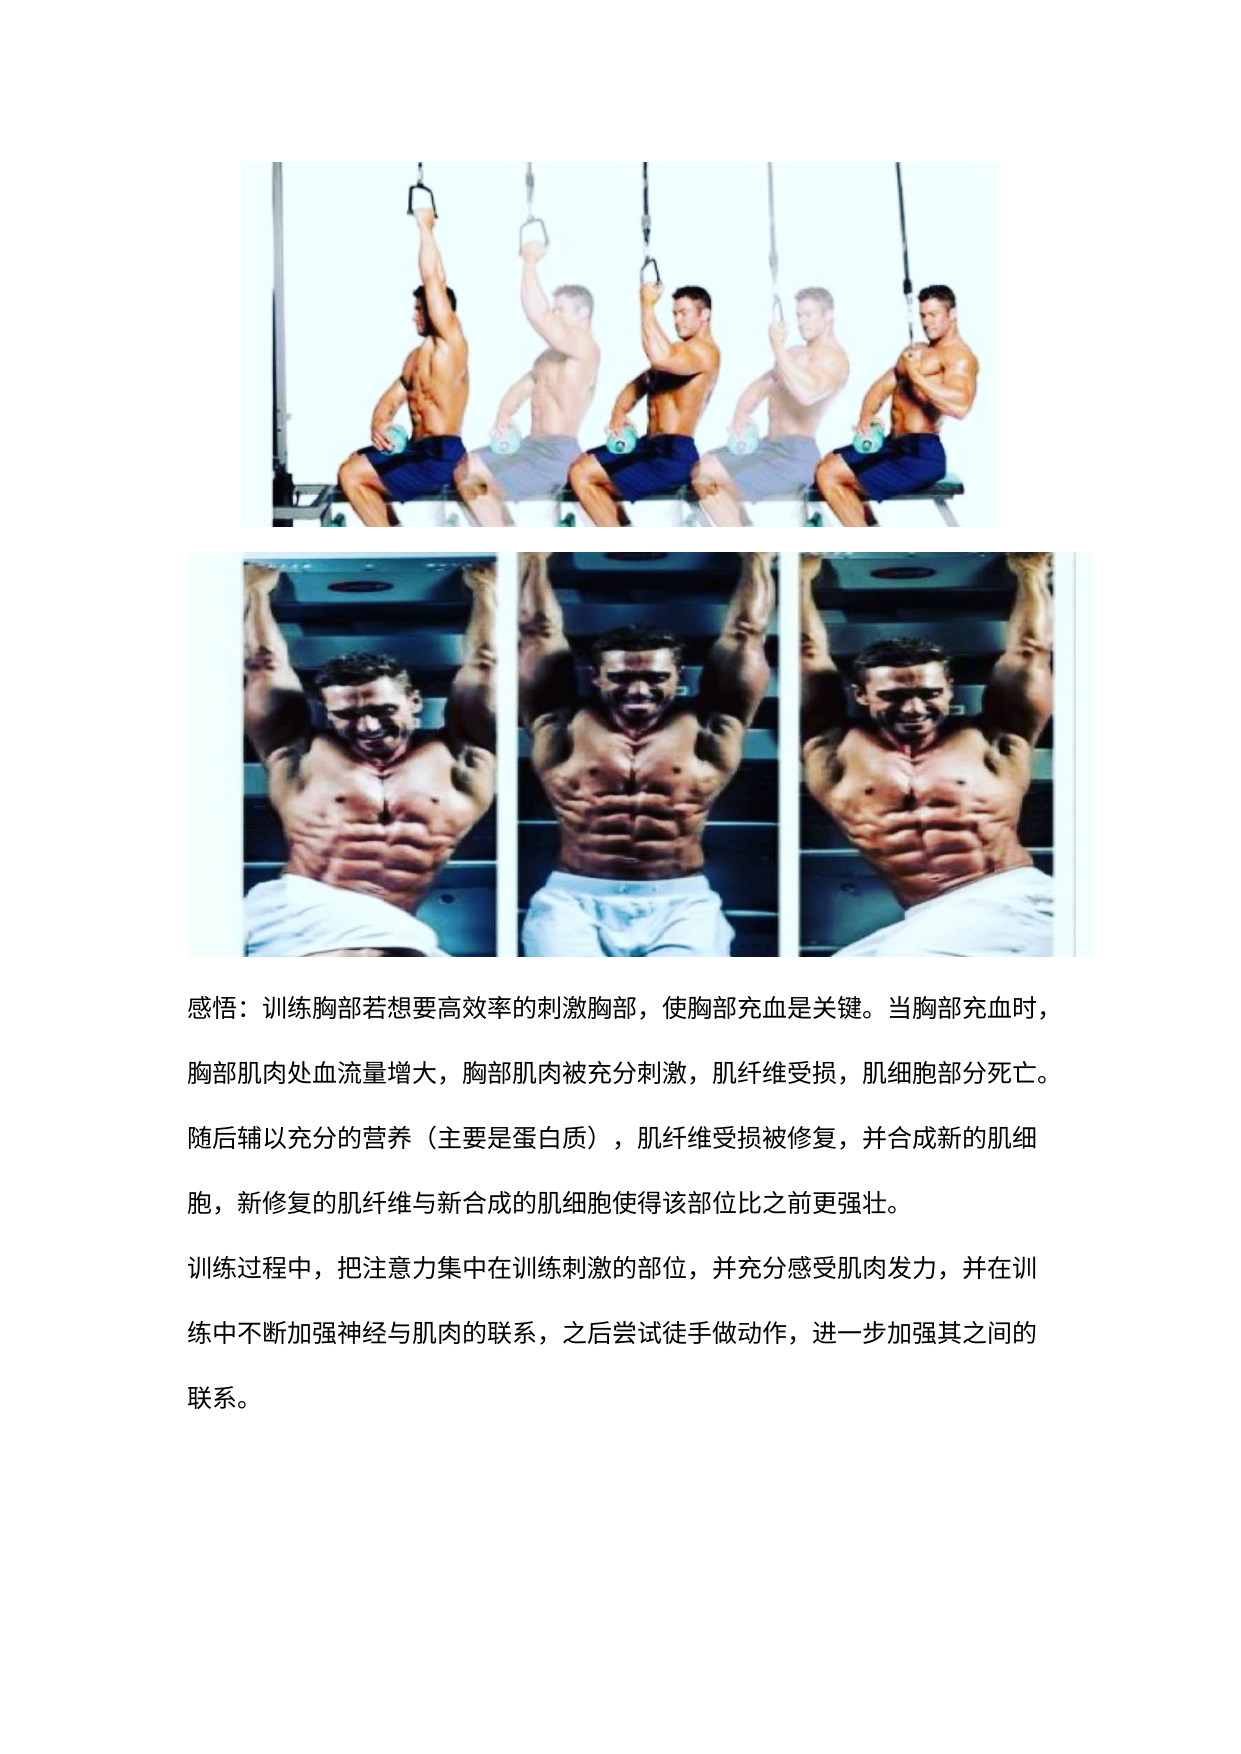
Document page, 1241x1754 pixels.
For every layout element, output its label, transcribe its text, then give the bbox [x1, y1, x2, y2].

picture [241, 162, 999, 527]
text 感悟：训练胸部若想要高效率的刺激胸部，使胸部充血是关键。当胸部充血时，胸部肌肉处血流量增大，胸部肌肉被充分刺激，肌纤维受损，肌细胞部分死亡。随后辅以充分的营养（主要是蛋白质），肌纤维受损被修复，并合成新的肌细胞，新修复的肌纤维与新合成的肌细胞使得该部位比之前更强壮。 [187, 974, 1053, 1234]
picture [187, 552, 1095, 957]
text 训练过程中，把注意力集中在训练刺激的部位，并充分感受肌肉发力，并在训练中不断加强神经与肌肉的联系，之后尝试徒手做动作，进一步加强其之间的联系。 [187, 1234, 1053, 1429]
